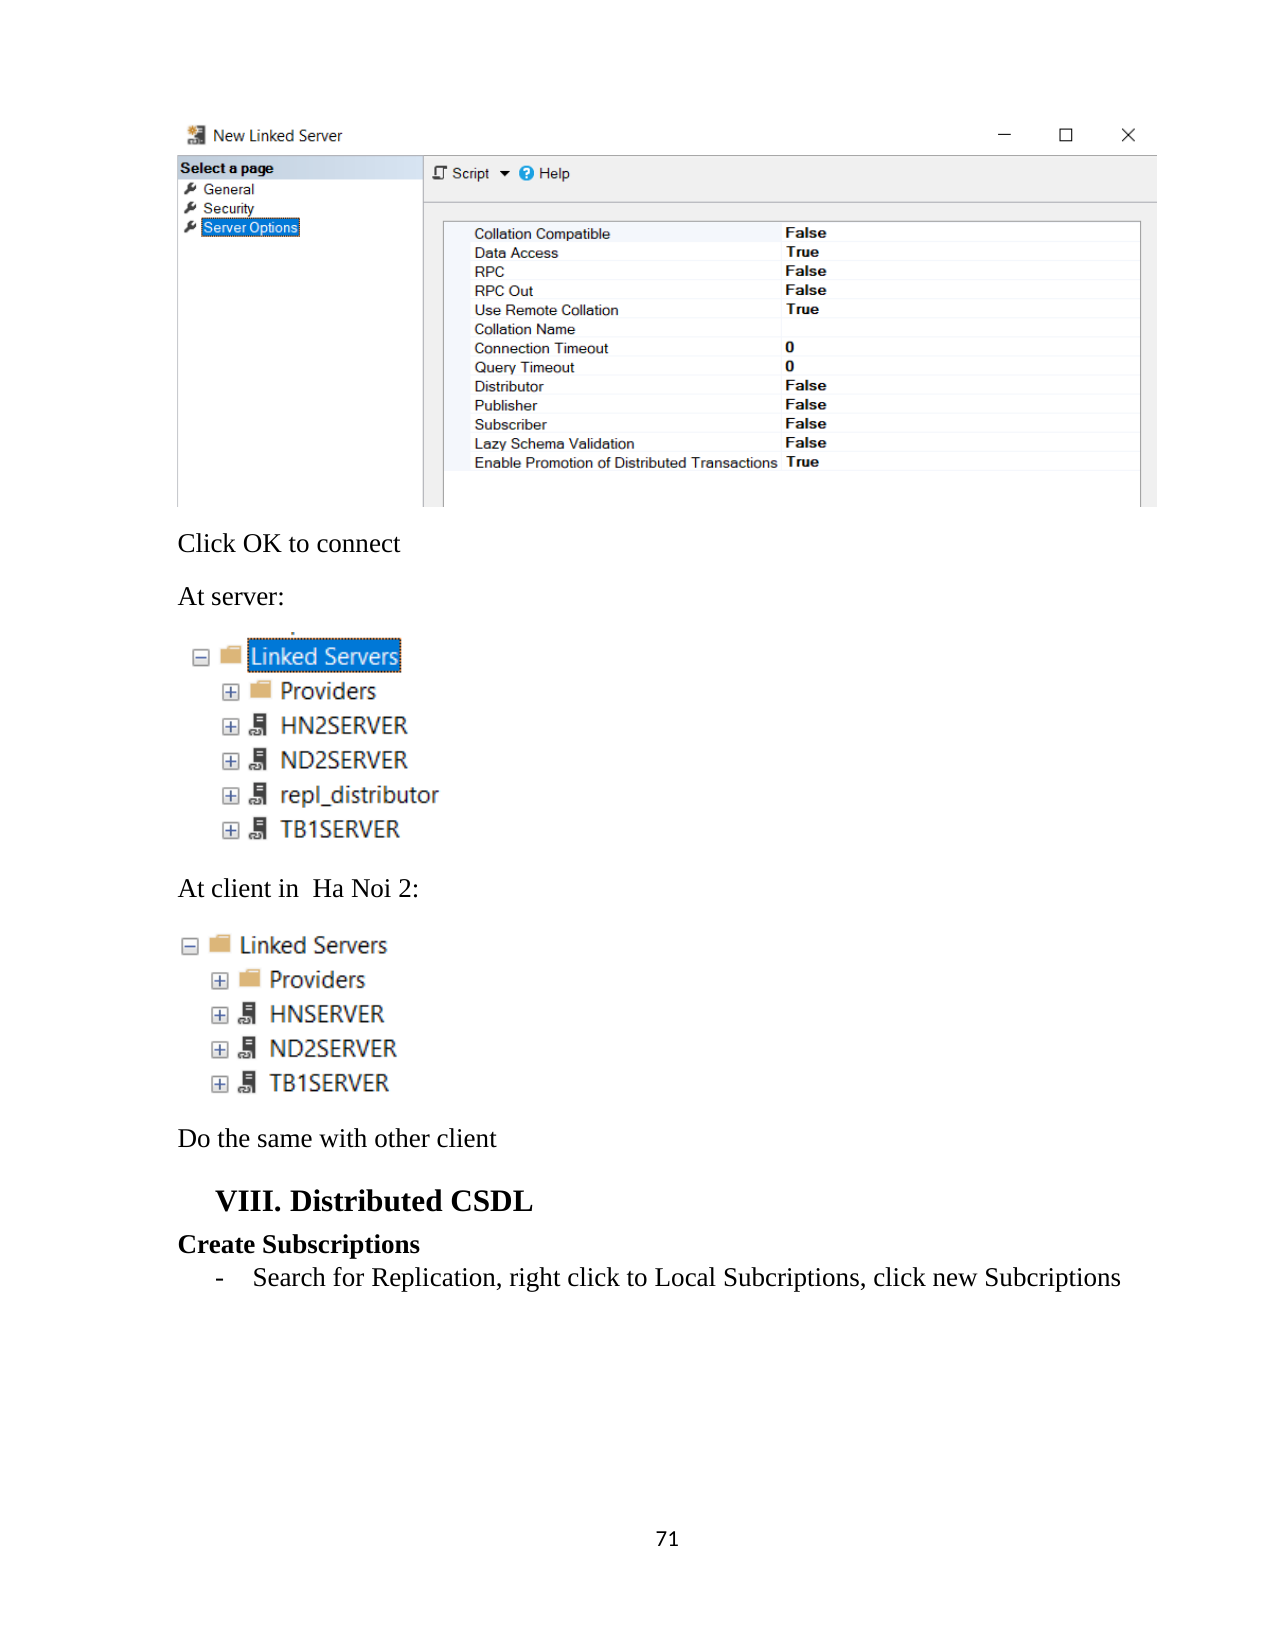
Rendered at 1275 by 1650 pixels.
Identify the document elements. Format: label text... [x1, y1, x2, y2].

text Click OK to connect [177, 528, 1157, 559]
subtitle Distributed CSDL [215, 1182, 1157, 1218]
text At client in Ha Noi 2: [177, 872, 1157, 903]
text At server: [177, 580, 1157, 611]
list Search for Replication, right click to Local Subcriptions, click new Subcriptions [215, 1261, 1157, 1293]
picture [177, 118, 1157, 507]
text Do the same with other client [177, 1122, 1157, 1153]
picture [177, 924, 410, 1101]
picture [177, 632, 460, 852]
subtitle Create Subscriptions [177, 1228, 1157, 1259]
